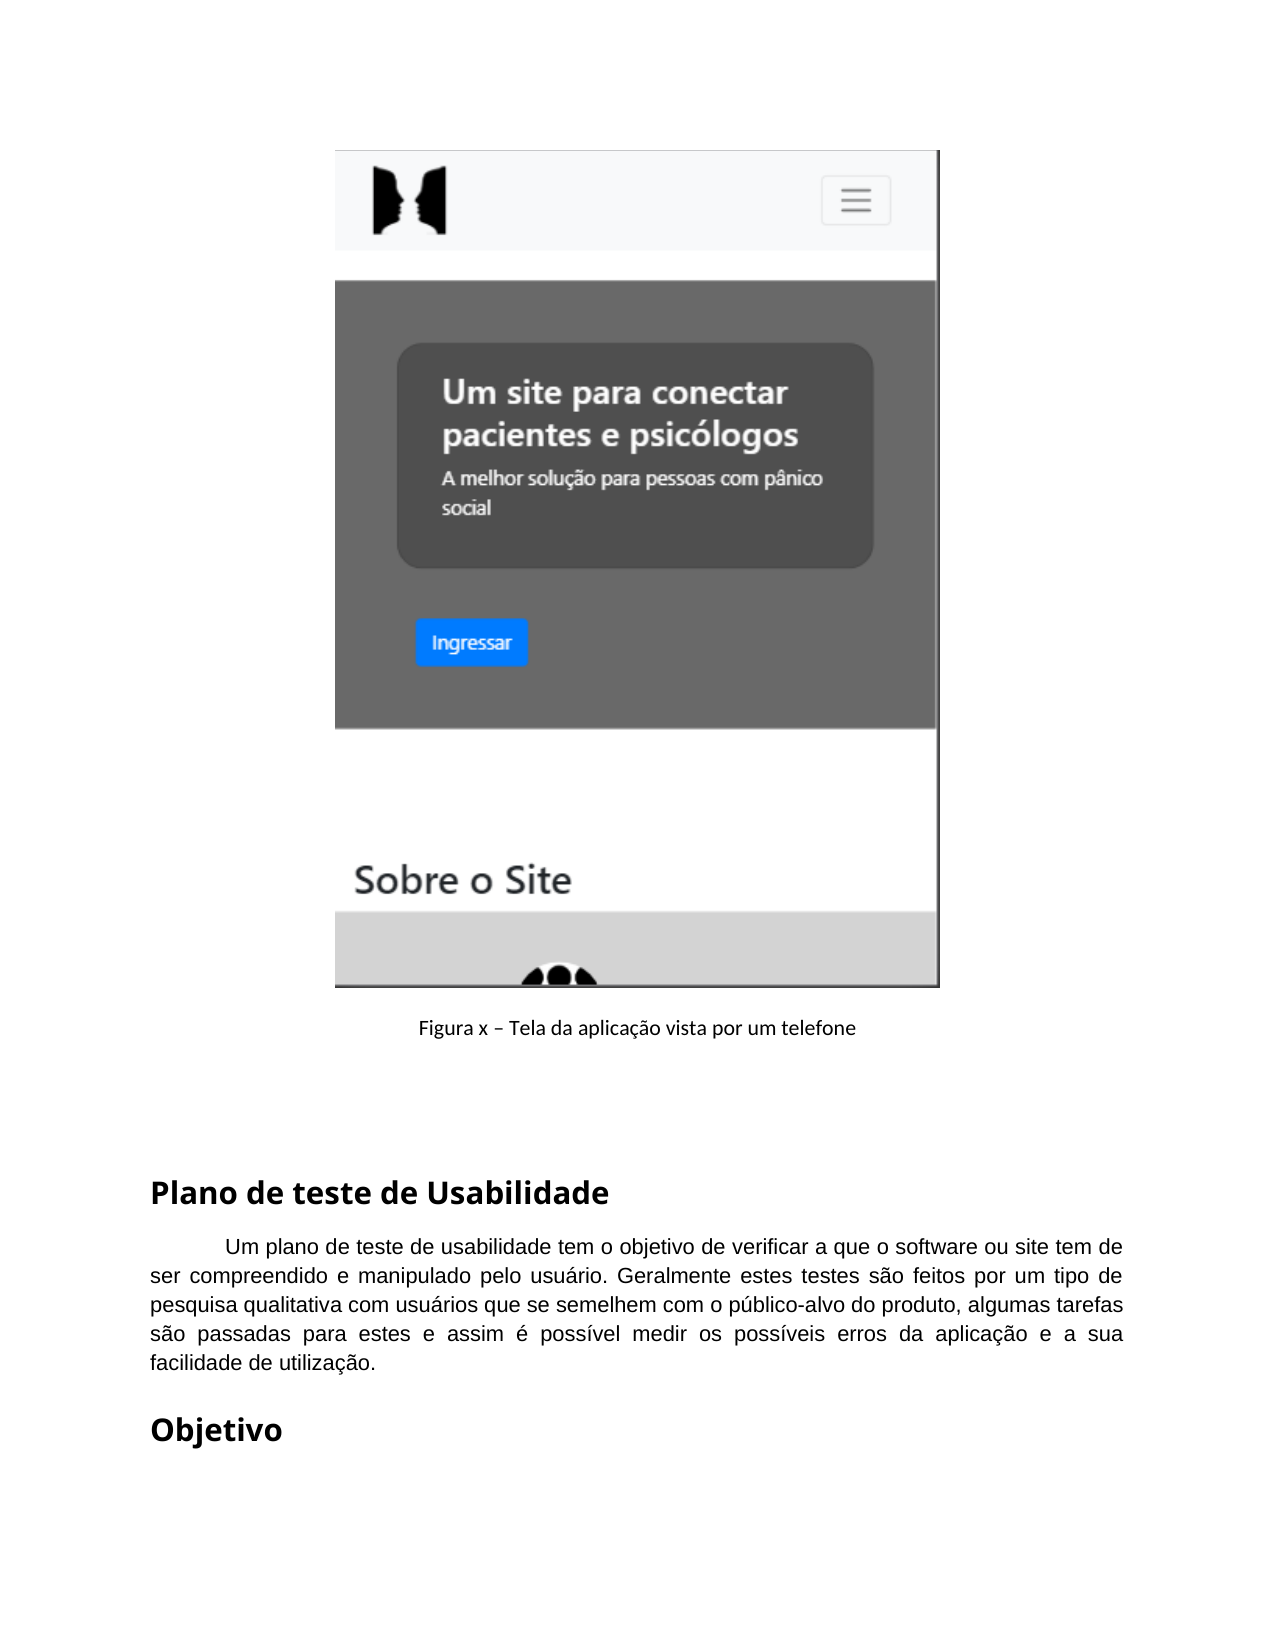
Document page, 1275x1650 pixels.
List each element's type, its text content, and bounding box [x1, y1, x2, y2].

text Um plano de teste de usabilidade tem o objetivo de verificar a que o software ou site tem de ser compreendido e manipulado pelo usuário. Geralmente estes testes são feitos por um tipo de pesquisa qualitativa com usuários que se semelhem com o público-alvo do produto, algumas tarefas são passadas para estes e assim é possível medir os possíveis erros da aplicação e a sua facilidade de utilização. [150, 1234, 1125, 1375]
text Figura x – Tela da aplicação vista por um telefone [150, 1014, 1125, 1040]
subtitle Plano de teste de Usabilidade [150, 1171, 1125, 1213]
subtitle Objetivo [150, 1408, 1125, 1451]
